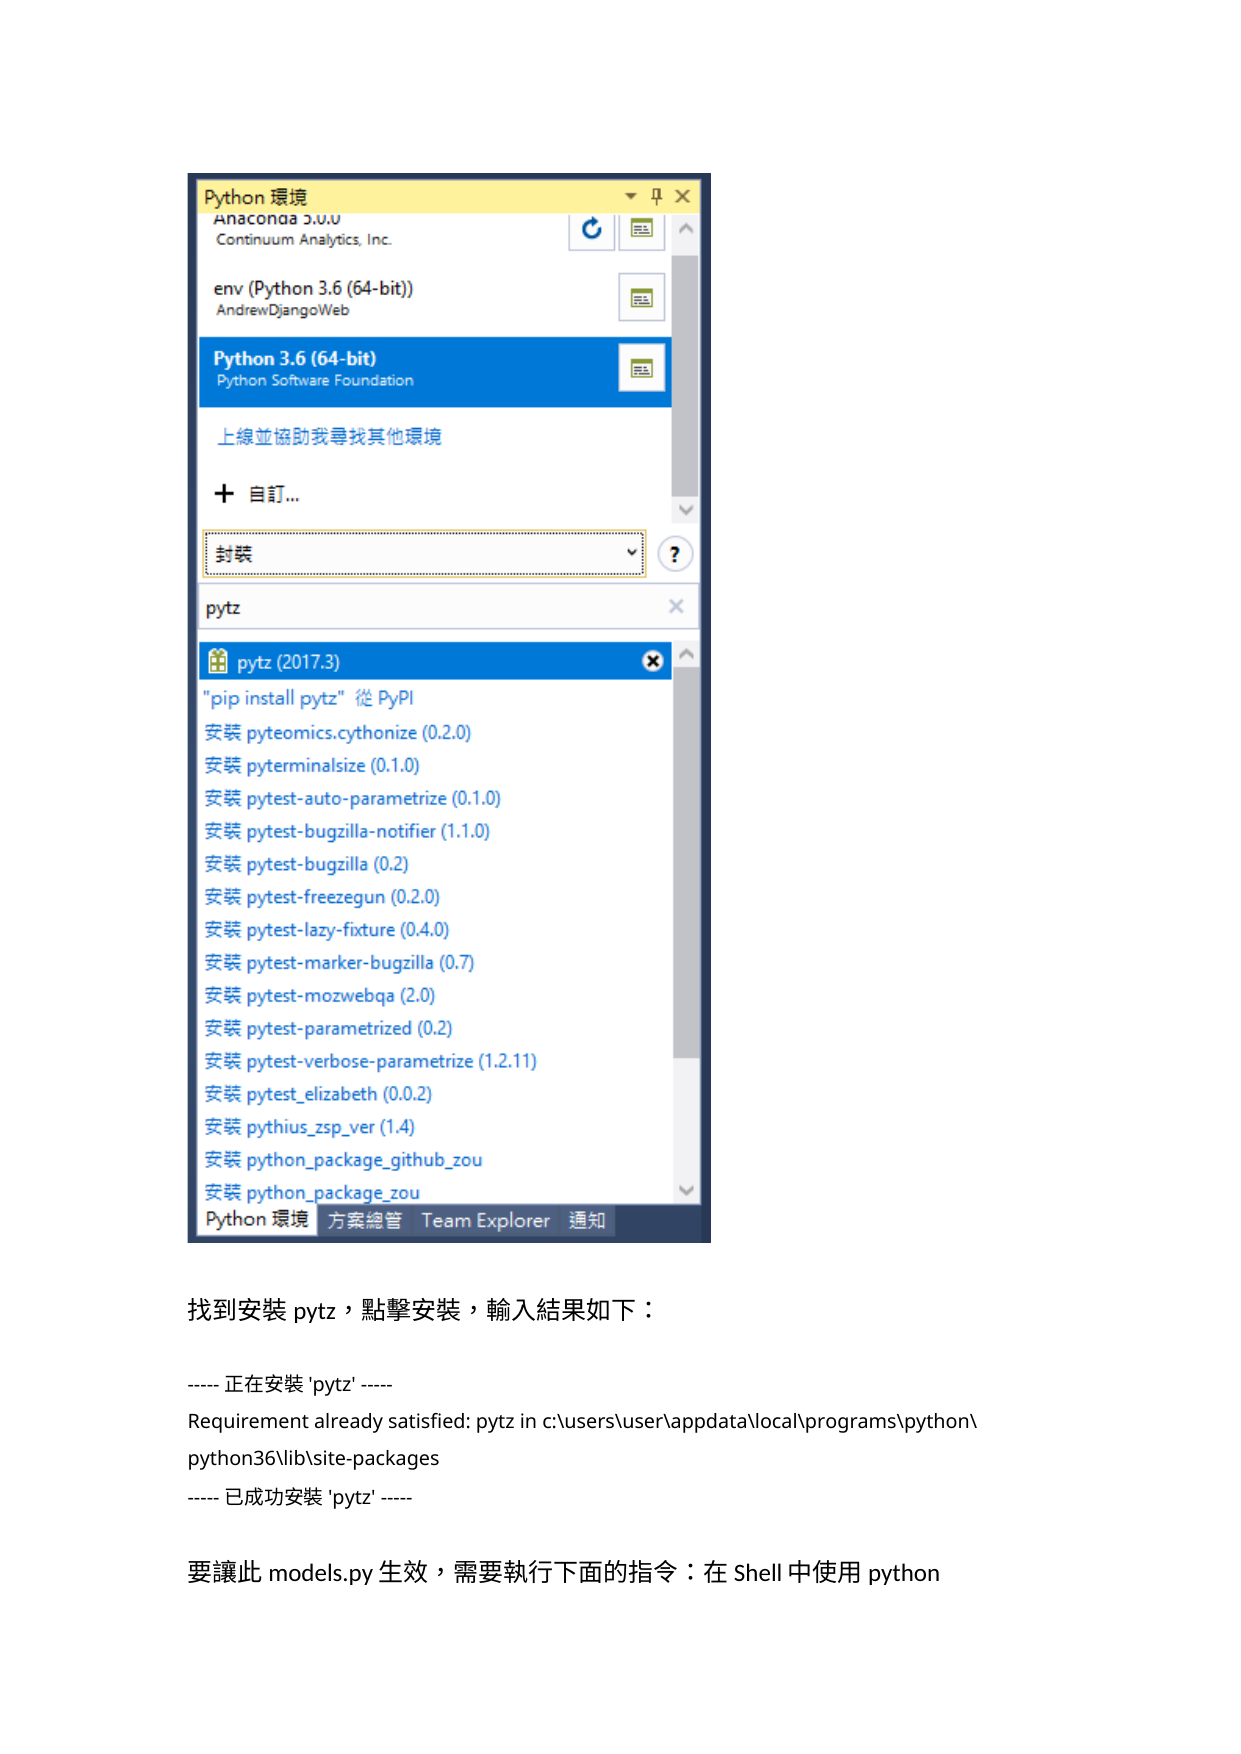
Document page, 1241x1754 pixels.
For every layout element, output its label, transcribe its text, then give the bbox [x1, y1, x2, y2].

text Requirement already satisfied: pytz in c:\users\user\appdata\local\programs\python\python36\lib\site-packages [187, 1402, 1053, 1477]
text 找到安裝 pytz，點擊安裝，輸入結果如下： [187, 1289, 1053, 1327]
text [187, 1552, 1053, 1589]
text ----- 已成功安裝 'pytz' ----- [187, 1477, 1053, 1514]
picture [187, 173, 711, 1243]
text ----- 正在安裝 'pytz' ----- [187, 1364, 1053, 1402]
